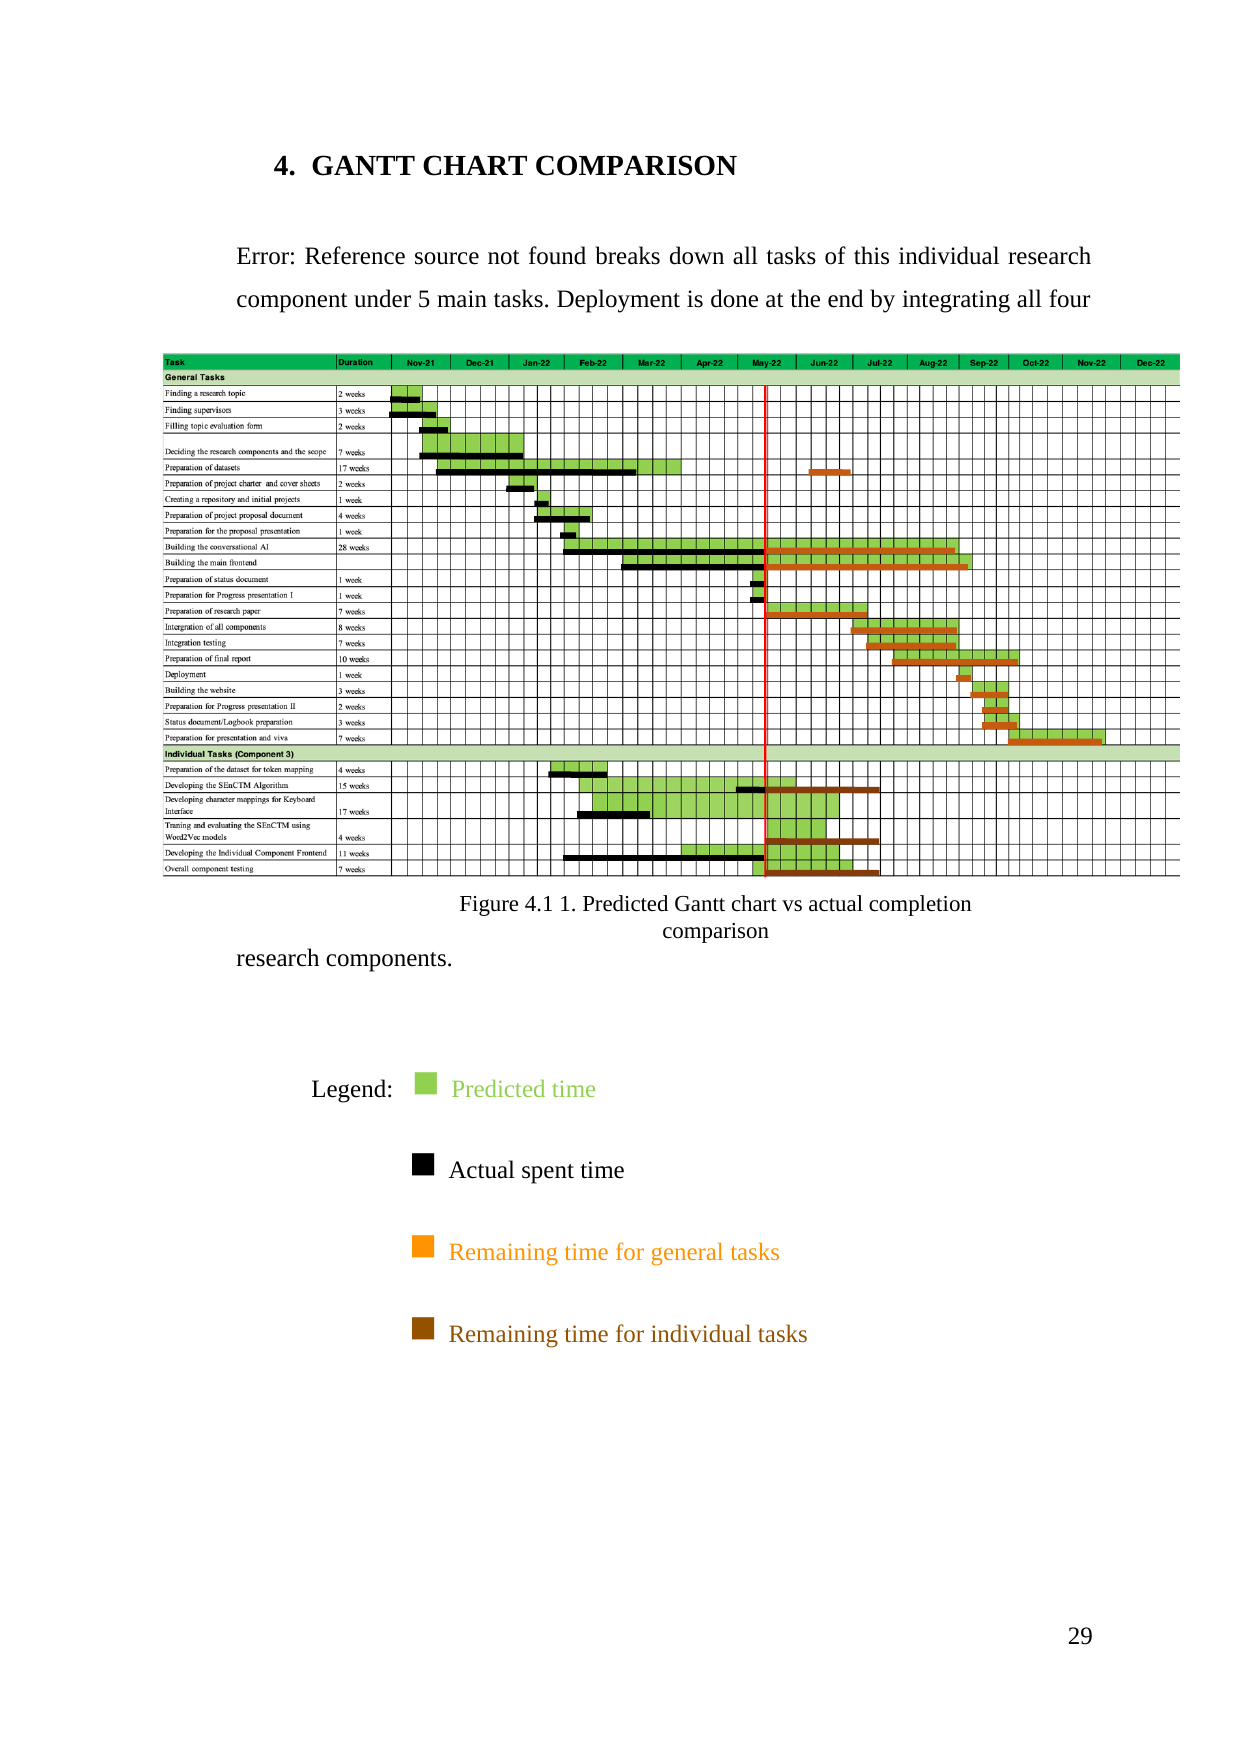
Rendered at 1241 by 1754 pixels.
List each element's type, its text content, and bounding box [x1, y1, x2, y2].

picture [162, 353, 1180, 877]
text ■ Remaining time for individual tasks [311, 1300, 1092, 1353]
text ■ Remaining time for general tasks [311, 1218, 1092, 1271]
text ■ Actual spent time [311, 1136, 1092, 1189]
text Legend: ■ Predicted time [236, 1054, 1092, 1107]
subtitle Gantt chart comparison [274, 148, 1092, 181]
